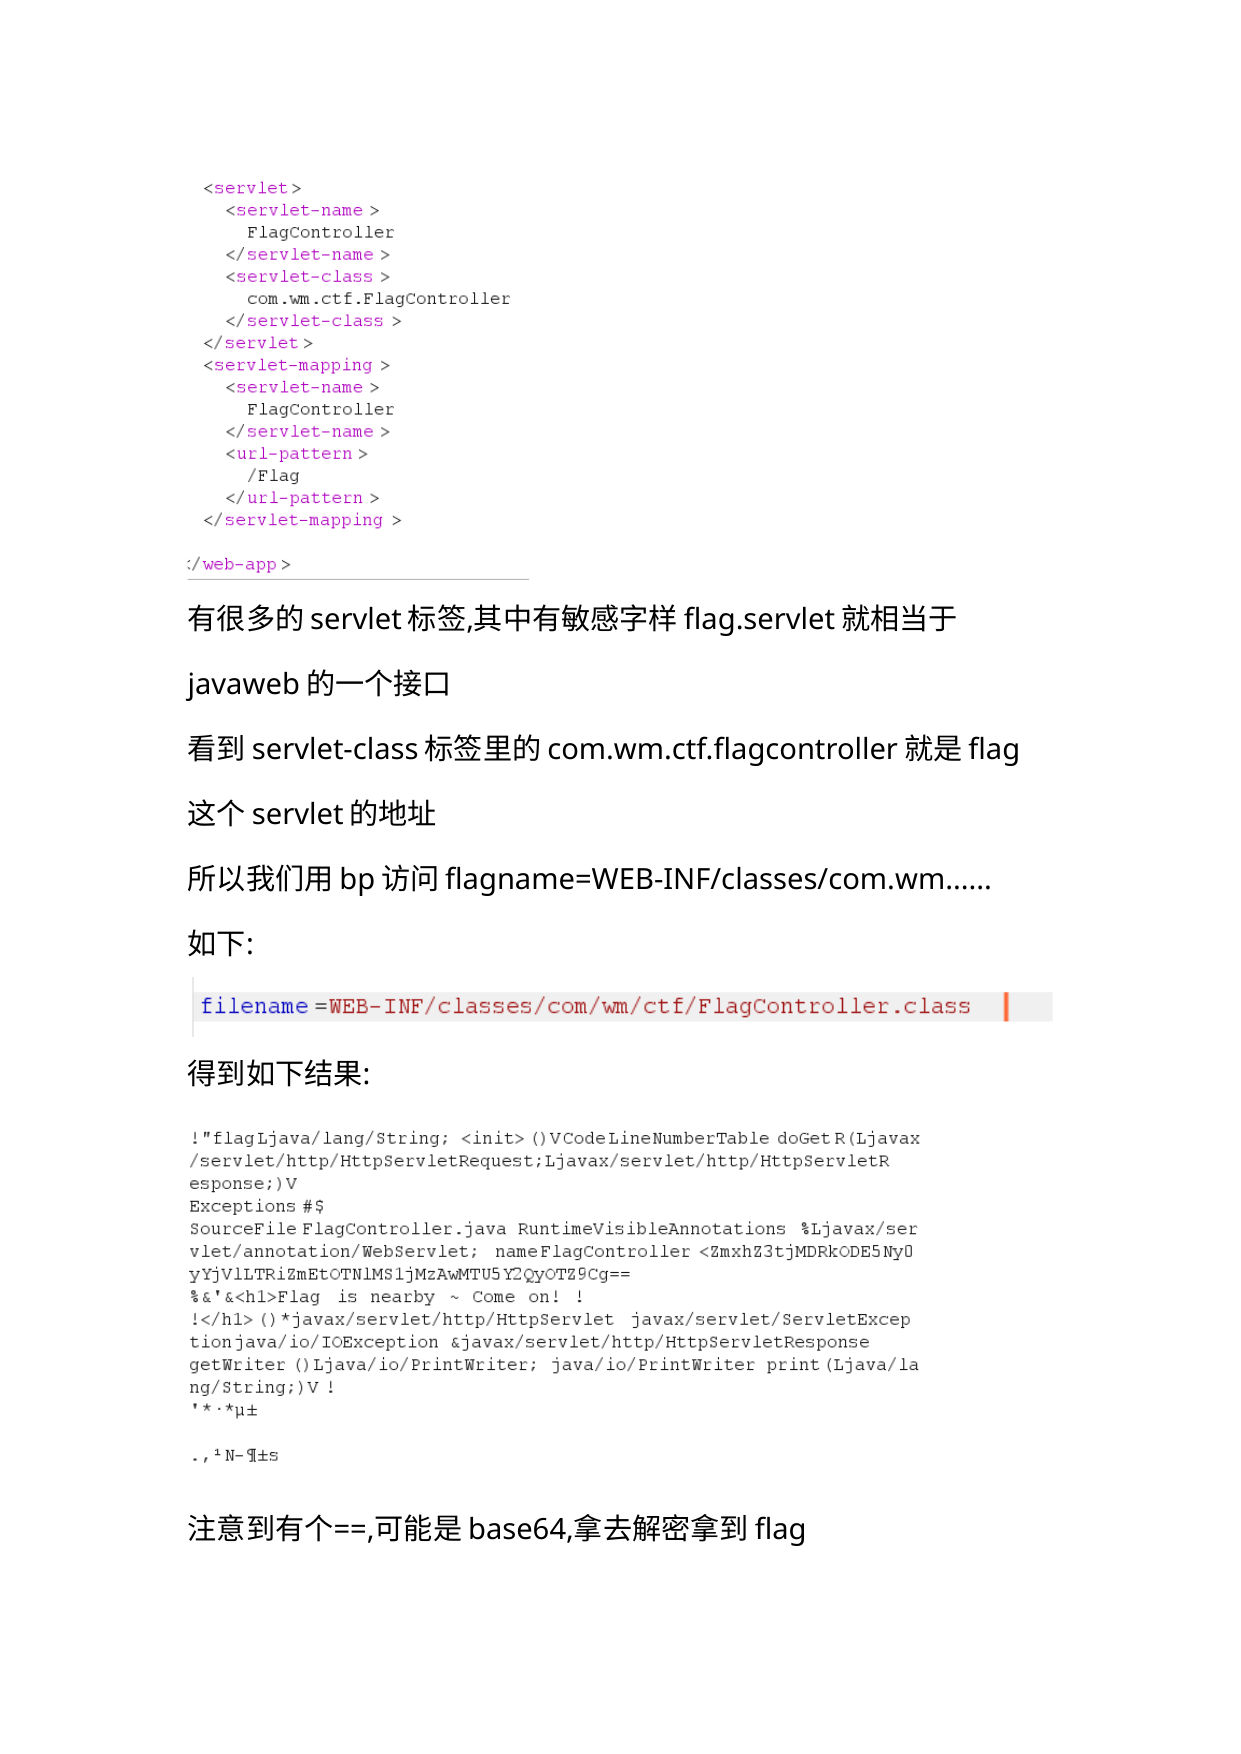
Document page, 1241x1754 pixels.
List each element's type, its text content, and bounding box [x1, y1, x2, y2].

text 有很多的servlet标签,其中有敏感字样flag.servlet就相当于javaweb的一个接口 [187, 584, 1053, 714]
text 如下: [187, 909, 1053, 974]
text 注意到有个==,可能是base64,拿去解密拿到flag [187, 1494, 1053, 1559]
picture [187, 1120, 942, 1479]
text 得到如下结果: [187, 1039, 1053, 1104]
picture [187, 977, 1053, 1037]
text 所以我们用bp访问flagname=WEB-INF/classes/com.wm...... [187, 844, 1053, 909]
text 看到servlet-class标签里的com.wm.ctf.flagcontroller就是flag这个servlet的地址 [187, 714, 1053, 844]
picture [187, 167, 530, 580]
